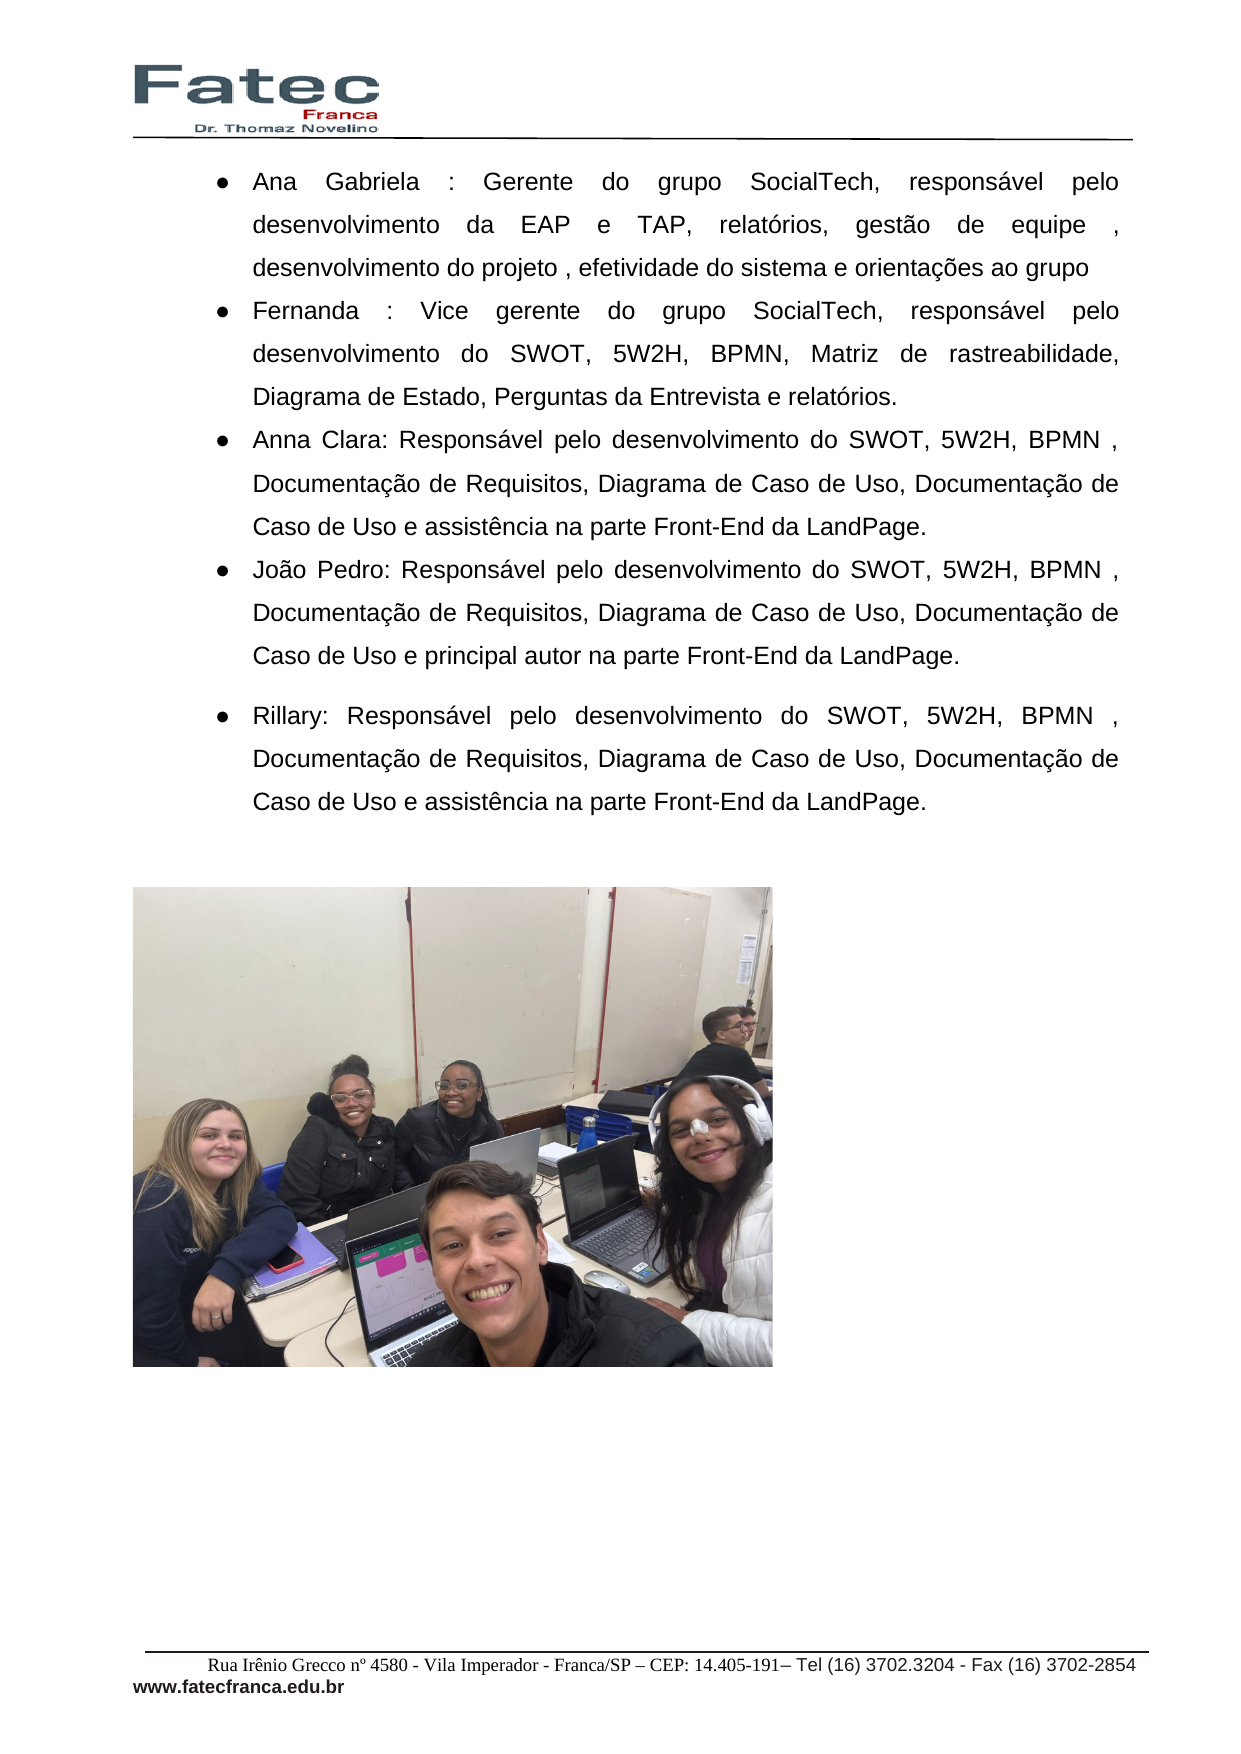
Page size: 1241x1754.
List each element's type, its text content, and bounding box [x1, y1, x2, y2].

list Fernanda : Vice gerente do grupo SocialTech, responsável pelo desenvolvimento do SWOT, 5W2H, BPMN, Matriz de rastreabilidade, Diagrama de Estado, Perguntas da Entrevista e relatórios. [215, 296, 1121, 411]
list Ana Gabriela : Gerente do grupo SocialTech, responsável pelo desenvolvimento da EAP e TAP, relatórios, gestão de equipe , desenvolvimento do projeto , efetividade do sistema e orientações ao grupo [215, 167, 1121, 282]
list Anna Clara: Responsável pelo desenvolvimento do SWOT, 5W2H, BPMN , Documentação de Requisitos, Diagrama de Caso de Uso, Documentação de Caso de Uso e assistência na parte Front-End da LandPage. [215, 425, 1120, 540]
picture [132, 887, 773, 1367]
picture [132, 62, 383, 134]
list João Pedro: Responsável pelo desenvolvimento do SWOT, 5W2H, BPMN , Documentação de Requisitos, Diagrama de Caso de Uso, Documentação de Caso de Uso e principal autor na parte Front-End da LandPage. [215, 555, 1121, 670]
list Rillary: Responsável pelo desenvolvimento do SWOT, 5W2H, BPMN , Documentação de Requisitos, Diagrama de Caso de Uso, Documentação de Caso de Uso e assistência na parte Front-End da LandPage. [215, 701, 1120, 816]
